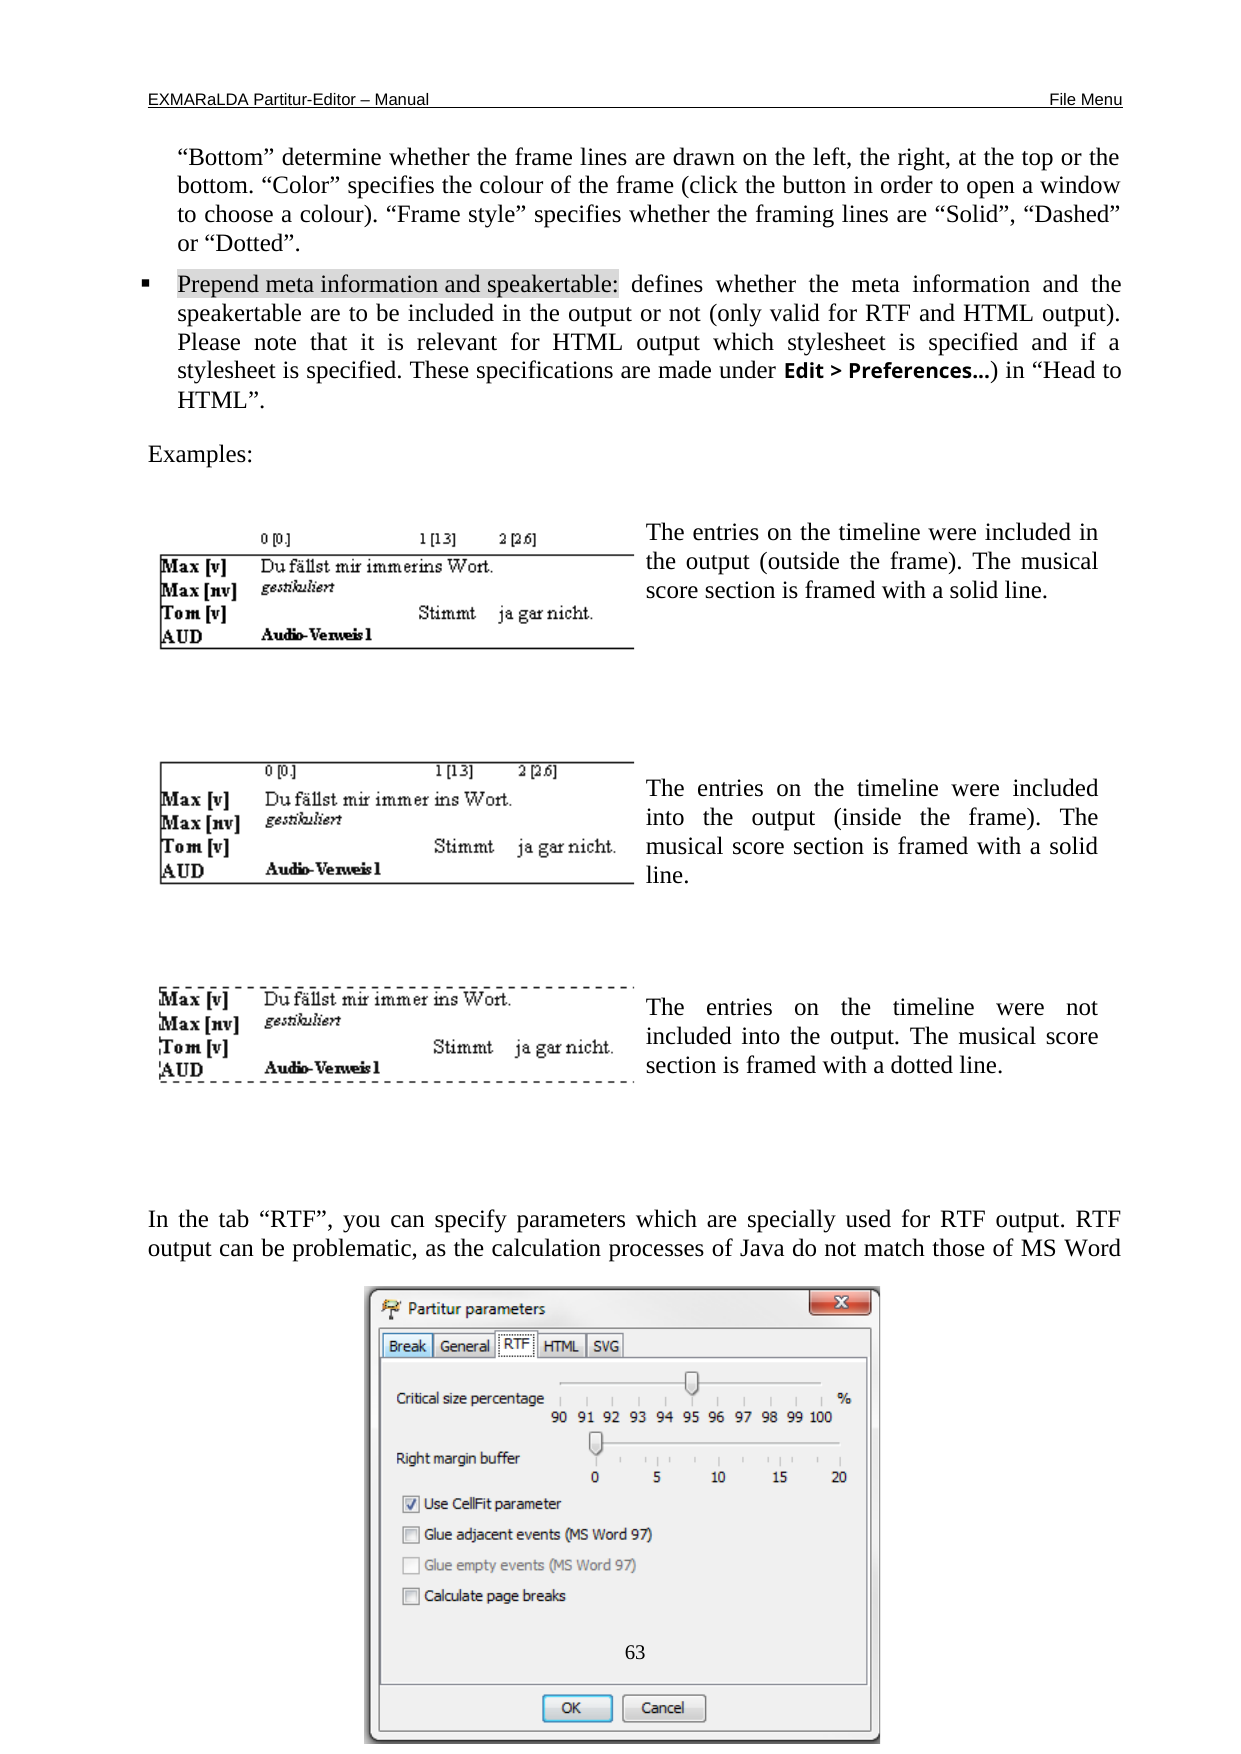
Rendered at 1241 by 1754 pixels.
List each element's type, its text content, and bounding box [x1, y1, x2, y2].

picture [158, 517, 635, 666]
text Examples: [148, 439, 1122, 467]
table_header [148, 493, 634, 748]
picture [364, 1286, 881, 1744]
table_cell The entries on the timeline were not included into the output. The musical score section is framed with a dotted line. [634, 967, 1110, 1126]
picture [158, 967, 635, 1097]
table_cell The entries on the timeline were included into the output (inside the frame). The musical score section is framed with a solid line. [634, 749, 1110, 967]
table_header The entries on the timeline were included in the output (outside the frame). The musical score section is framed with a solid line. [634, 493, 1110, 748]
table_cell [148, 749, 634, 967]
picture [158, 748, 635, 897]
table_cell [148, 967, 634, 1126]
text Prepend meta information and speakertable: defines whether the meta information and the speakertable are to be included in the output or not (only valid for RTF and HTML output). Please note that it is relevant for HTML output which stylesheet is specified and if a stylesheet is specified. These specifications are made under Edit > Preferences...) in “Head to HTML”. [139, 269, 1122, 414]
